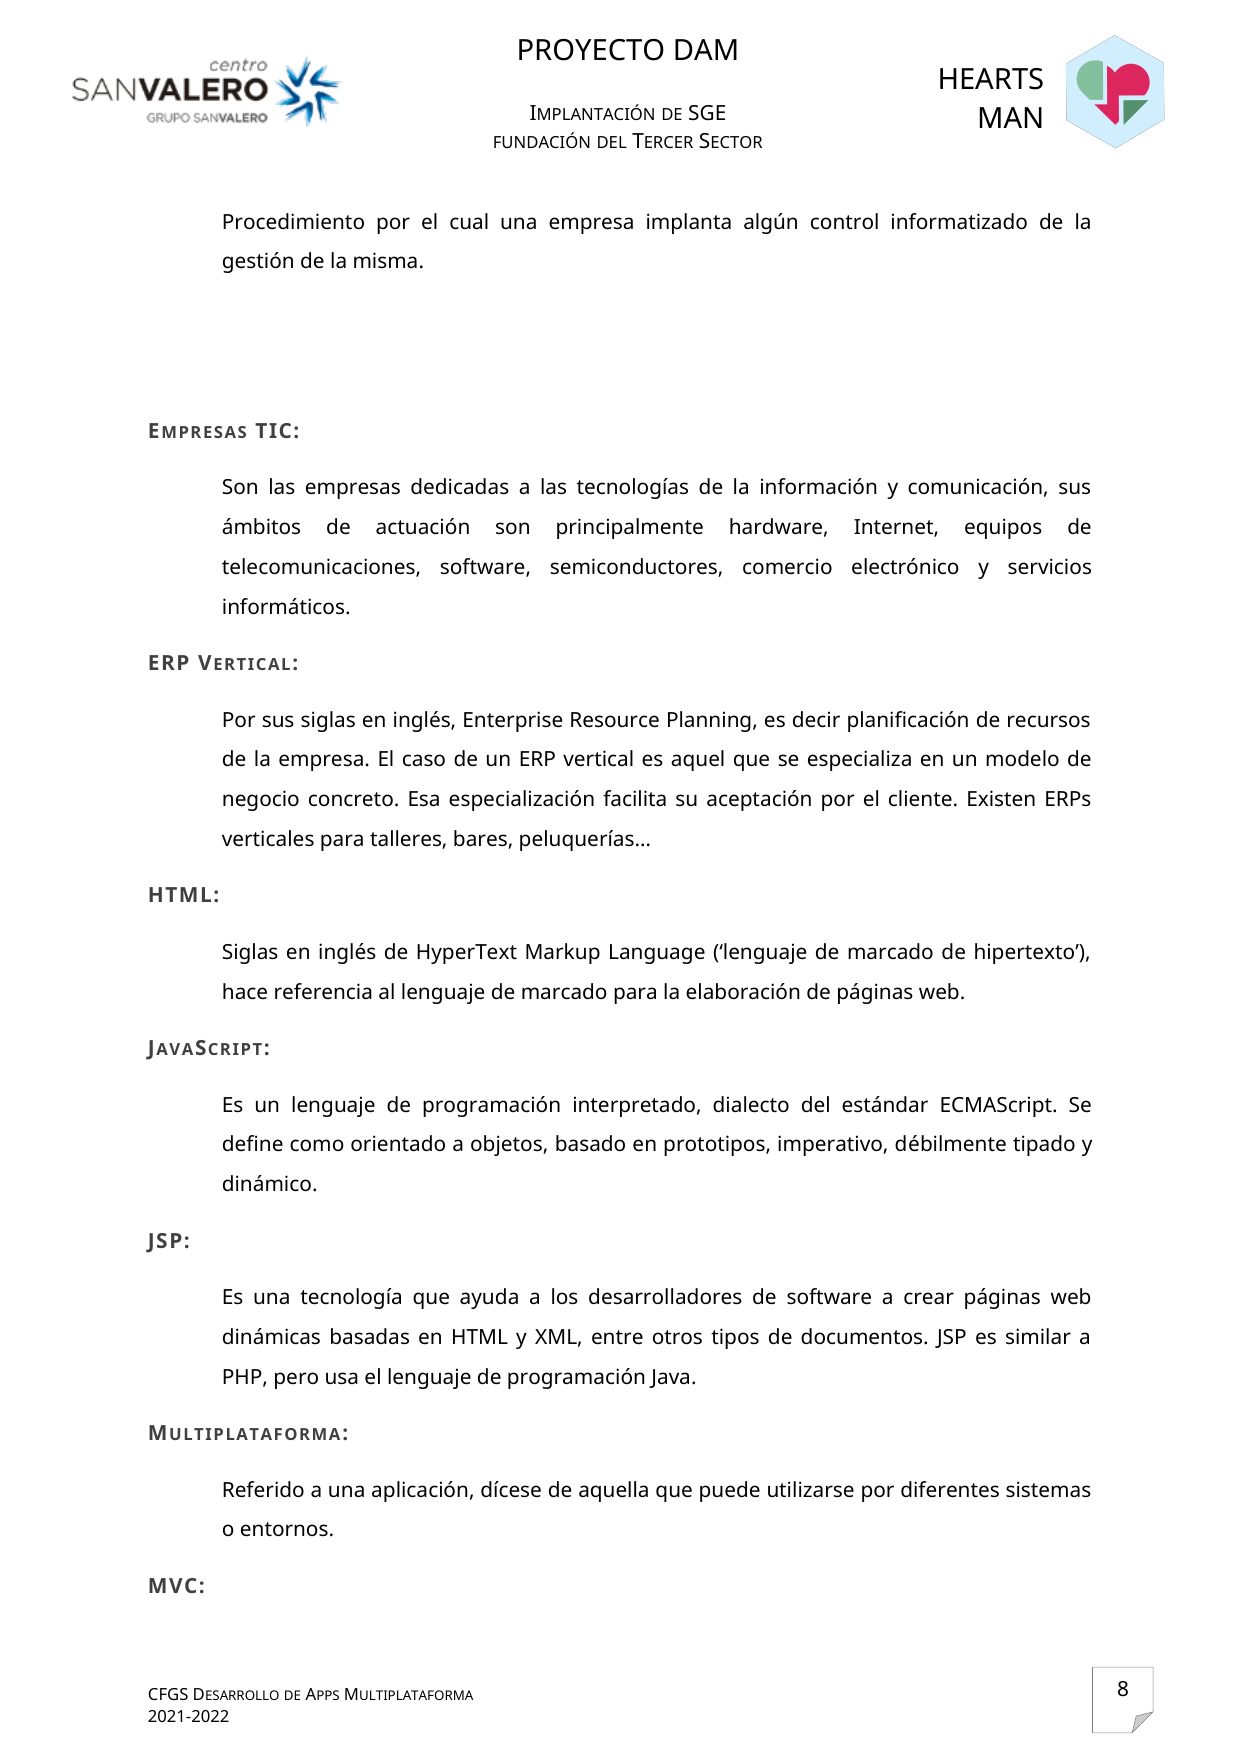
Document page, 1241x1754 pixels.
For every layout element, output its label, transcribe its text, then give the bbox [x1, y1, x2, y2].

text Por sus siglas en inglés, Enterprise Resource Planning, es decir planificación de recursos de la empresa. El caso de un ERP vertical es aquel que se especializa en un modelo de negocio concreto. Esa especialización facilita su aceptación por el cliente. Existen ERPs verticales para talleres, bares, peluquerías… [222, 705, 1092, 852]
subtitle ERP Vertical: [148, 648, 1092, 677]
subtitle MVC: [148, 1571, 1092, 1599]
text Son las empresas dedicadas a las tecnologías de la información y comunicación, sus ámbitos de actuación son principalmente hardware, Internet, equipos de telecomunicaciones, software, semiconductores, comercio electrónico y servicios informáticos. [222, 472, 1092, 620]
text Es un lenguaje de programación interpretado, dialecto del estándar ECMAScript. Se define como orientado a objetos,​ basado en prototipos, imperativo, débilmente tipado y dinámico. [222, 1090, 1092, 1198]
text Referido a una aplicación, dícese de aquella que puede utilizarse por diferentes sistemas o entornos. [222, 1475, 1092, 1543]
text Siglas en inglés de HyperText Markup Language (‘lenguaje de marcado de hipertexto’), hace referencia al lenguaje de marcado para la elaboración de páginas web. [222, 937, 1092, 1005]
subtitle HTML: [148, 881, 1092, 909]
text Procedimiento por el cual una empresa implanta algún control informatizado de la gestión de la misma. [222, 207, 1092, 275]
subtitle Empresas TIC: [148, 416, 1092, 444]
subtitle Multiplataforma: [148, 1418, 1092, 1447]
picture [70, 53, 347, 131]
picture [1062, 32, 1177, 151]
subtitle JSP: [148, 1226, 1092, 1254]
subtitle JavaScript: [148, 1033, 1092, 1062]
text Es una tecnología que ayuda a los desarrolladores de software a crear páginas web dinámicas basadas en HTML y XML, entre otros tipos de documentos. JSP es similar a PHP, pero usa el lenguaje de programación Java. [222, 1282, 1092, 1390]
